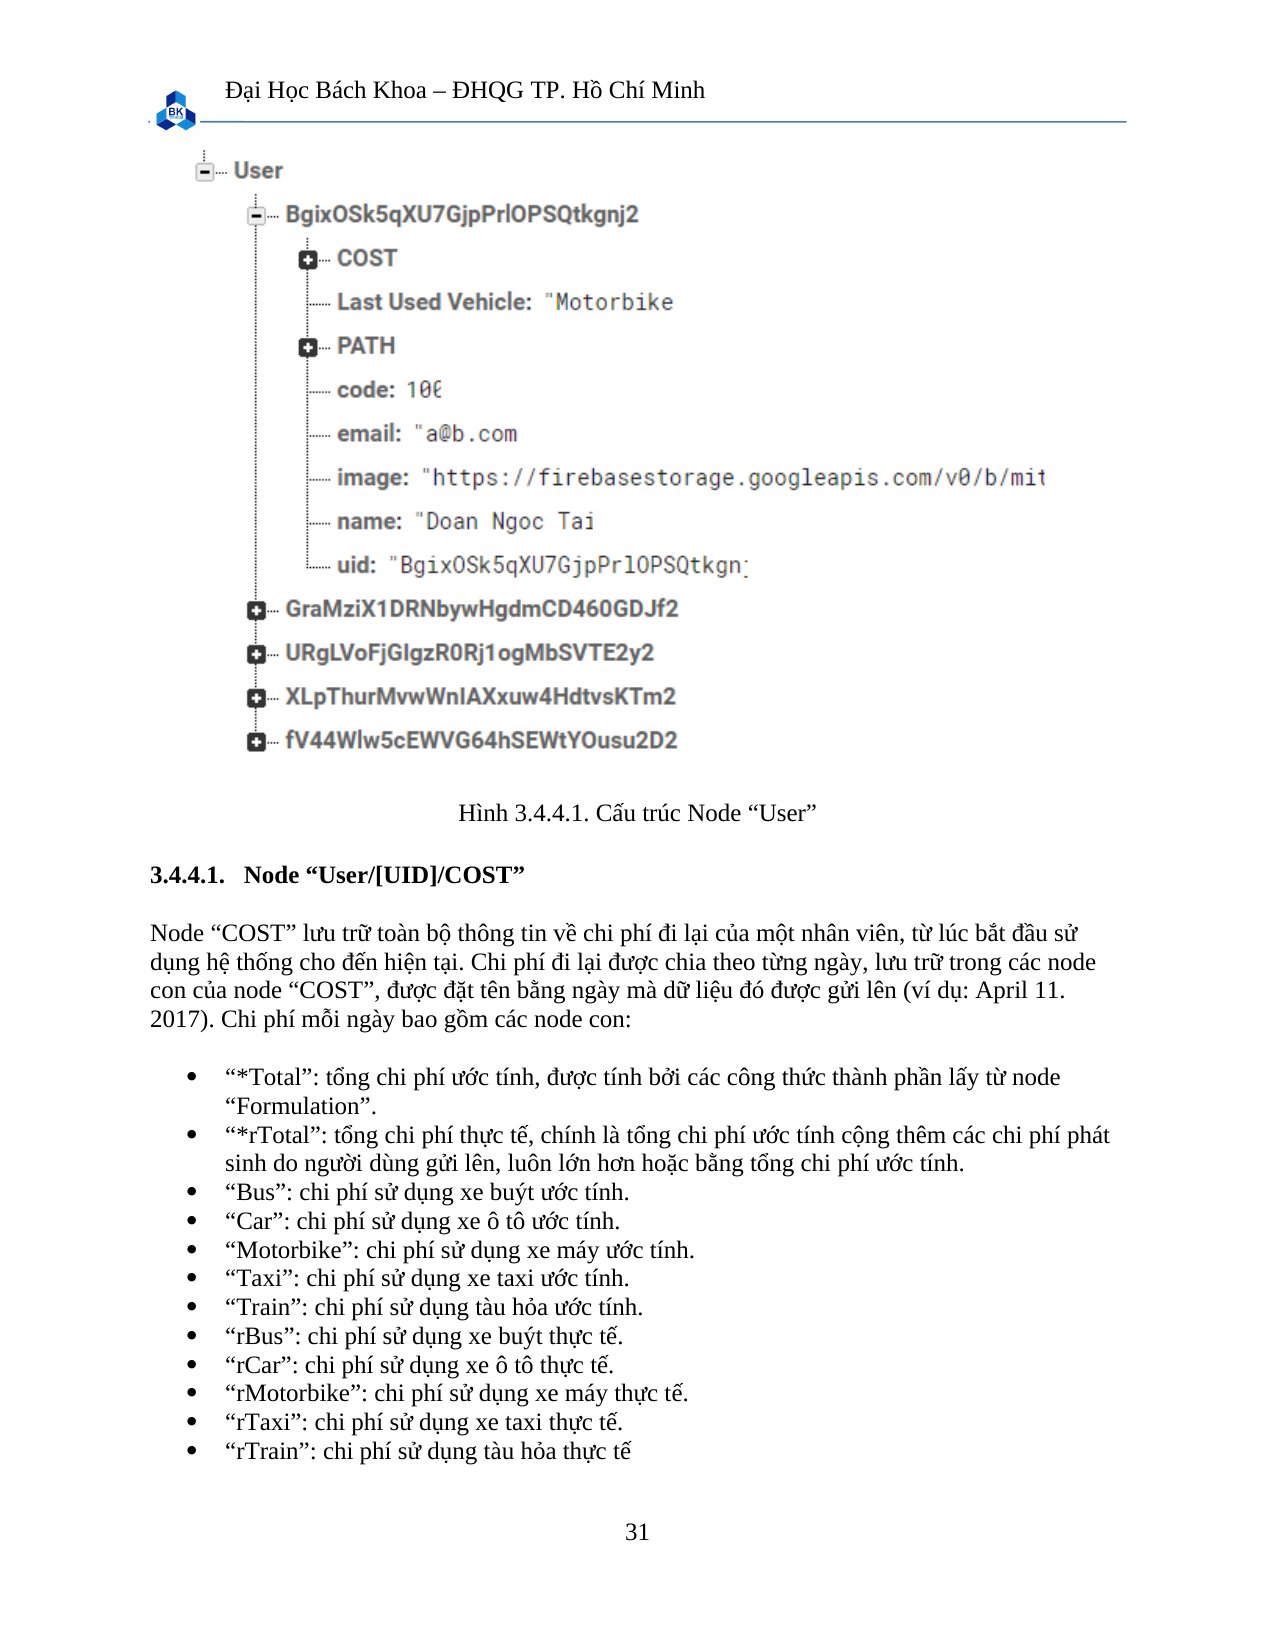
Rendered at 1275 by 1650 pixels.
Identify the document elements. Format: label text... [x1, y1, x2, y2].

text Hình 3.4.4.1. Cấu trúc Node “User” [150, 798, 1125, 827]
list “rTaxi”: chi phí sử dụng xe taxi thực tế. [187, 1407, 1125, 1436]
list “Train”: chi phí sử dụng tàu hỏa ước tính. [187, 1292, 1125, 1321]
picture [150, 87, 200, 138]
list “rTrain”: chi phí sử dụng tàu hỏa thực tế [187, 1436, 1125, 1465]
list “*rTotal”: tổng chi phí thực tế, chính là tổng chi phí ước tính cộng thêm các chi phí phát sinh do người dùng gửi lên, luôn lớn hơn hoặc bằng tổng chi phí ước tính. [187, 1120, 1125, 1177]
list “Car”: chi phí sử dụng xe ô tô ước tính. [187, 1206, 1125, 1235]
list “rCar”: chi phí sử dụng xe ô tô thực tế. [187, 1350, 1125, 1378]
list “rBus”: chi phí sử dụng xe buýt thực tế. [187, 1321, 1125, 1350]
list “rMotorbike”: chi phí sử dụng xe máy thực tế. [187, 1378, 1125, 1407]
list Node “User/[UID]/COST” [150, 860, 1125, 889]
list “Taxi”: chi phí sử dụng xe taxi ước tính. [187, 1263, 1125, 1292]
list “Motorbike”: chi phí sử dụng xe máy ước tính. [187, 1235, 1125, 1263]
text Node “COST” lưu trữ toàn bộ thông tin về chi phí đi lại của một nhân viên, từ lúc bắt đầu sử dụng hệ thống cho đến hiện tại. Chi phí đi lại được chia theo từng ngày, lưu trữ trong các node con của node “COST”, được đặt tên bằng ngày mà dữ liệu đó được gửi lên (ví dụ: April 11. 2017). Chi phí mỗi ngày bao gồm các node con: [150, 918, 1125, 1033]
list “*Total”: tổng chi phí ước tính, được tính bởi các công thức thành phần lấy từ node “Formulation”. [187, 1062, 1125, 1120]
list “Bus”: chi phí sử dụng xe buýt ước tính. [187, 1177, 1125, 1206]
picture [188, 150, 1087, 769]
